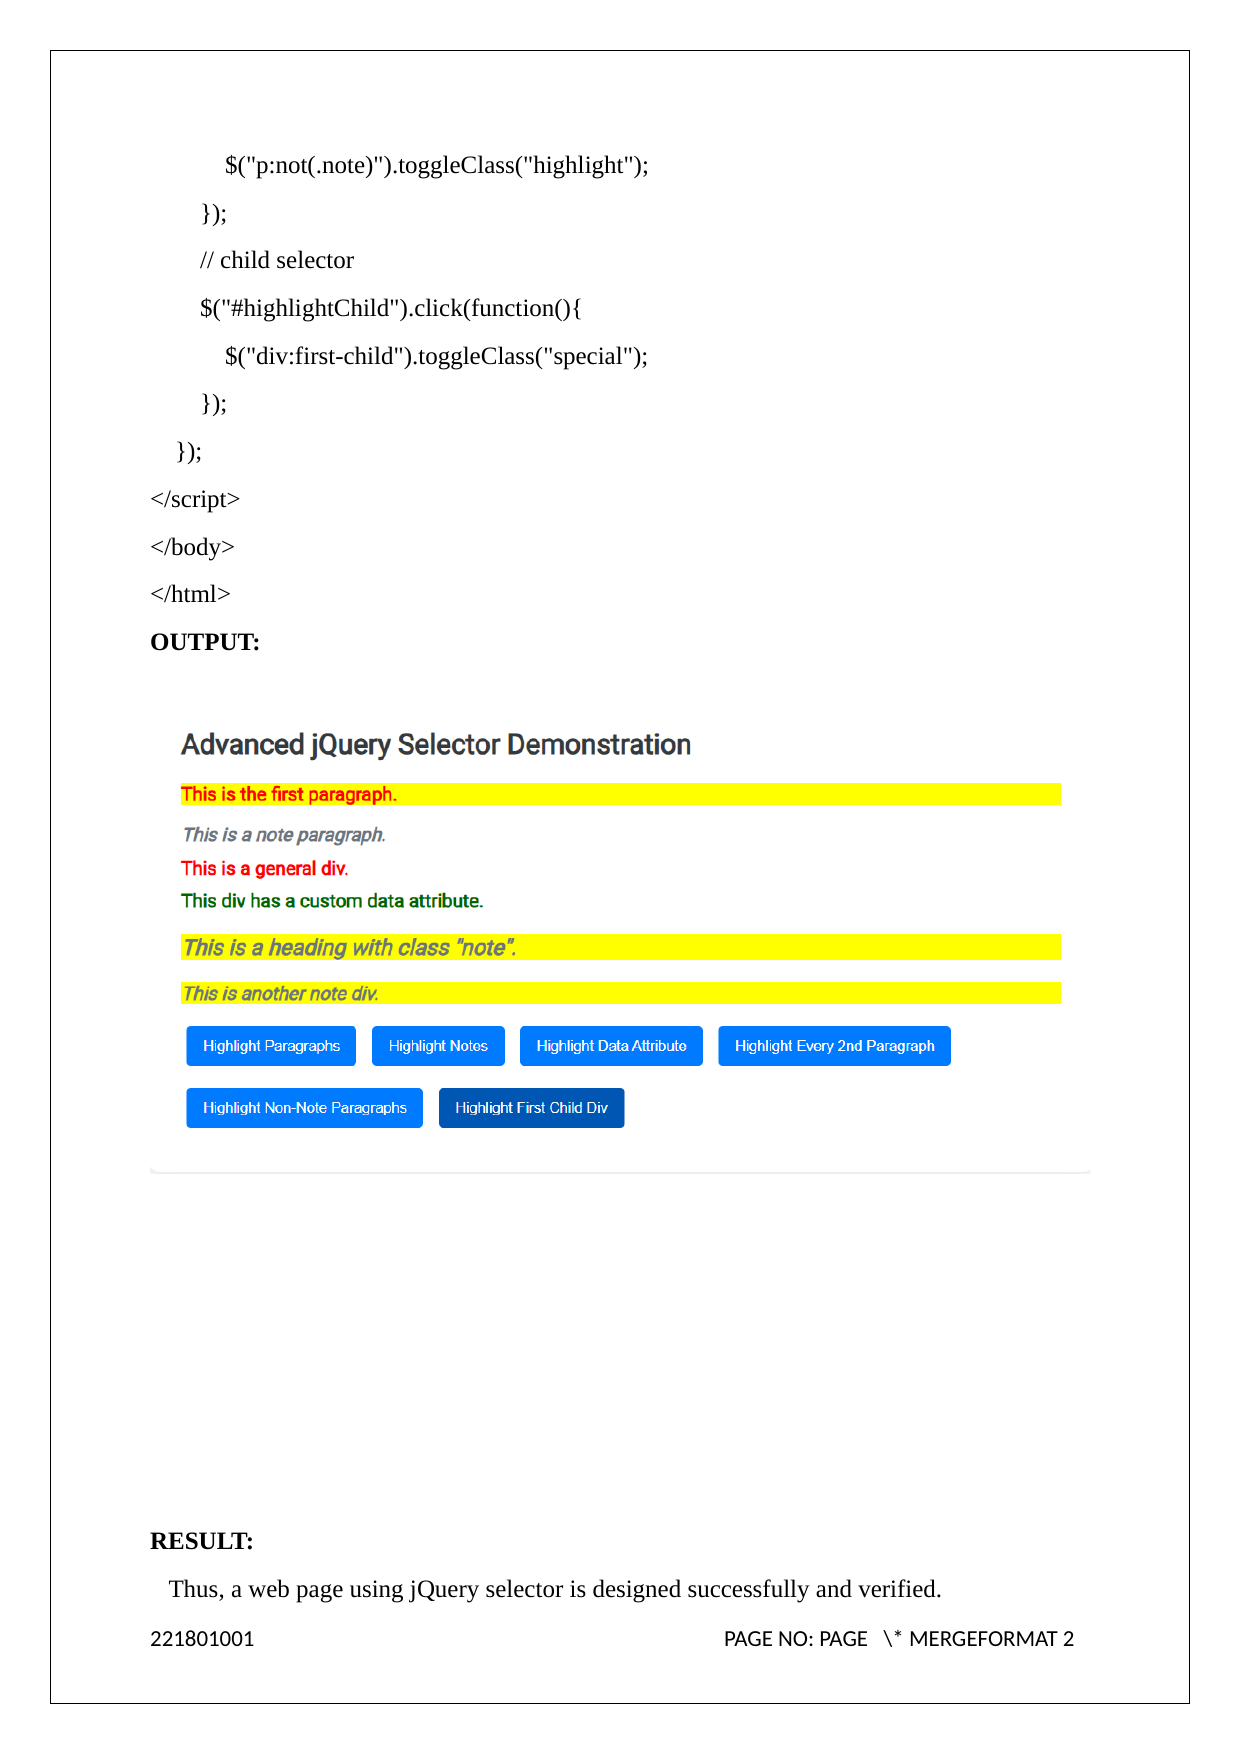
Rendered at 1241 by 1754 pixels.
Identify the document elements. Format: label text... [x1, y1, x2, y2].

text }); [150, 388, 1090, 417]
text </html> [150, 579, 1090, 608]
text $("#highlightChild").click(function(){ [150, 293, 1090, 322]
text Thus, a web page using jQuery selector is designed successfully and verified. [150, 1574, 1090, 1602]
text }); [150, 198, 1090, 226]
text $("p:not(.note)").toggleClass("highlight"); [150, 150, 1090, 179]
text </body> [150, 532, 1090, 560]
text $("div:first-child").toggleClass("special"); [150, 341, 1090, 369]
picture [150, 674, 1091, 1174]
text // child selector [150, 245, 1090, 274]
text }); [150, 436, 1090, 465]
text </script> [150, 484, 1090, 513]
text RESULT: [150, 1526, 1090, 1555]
text OUTPUT: [150, 627, 1090, 656]
